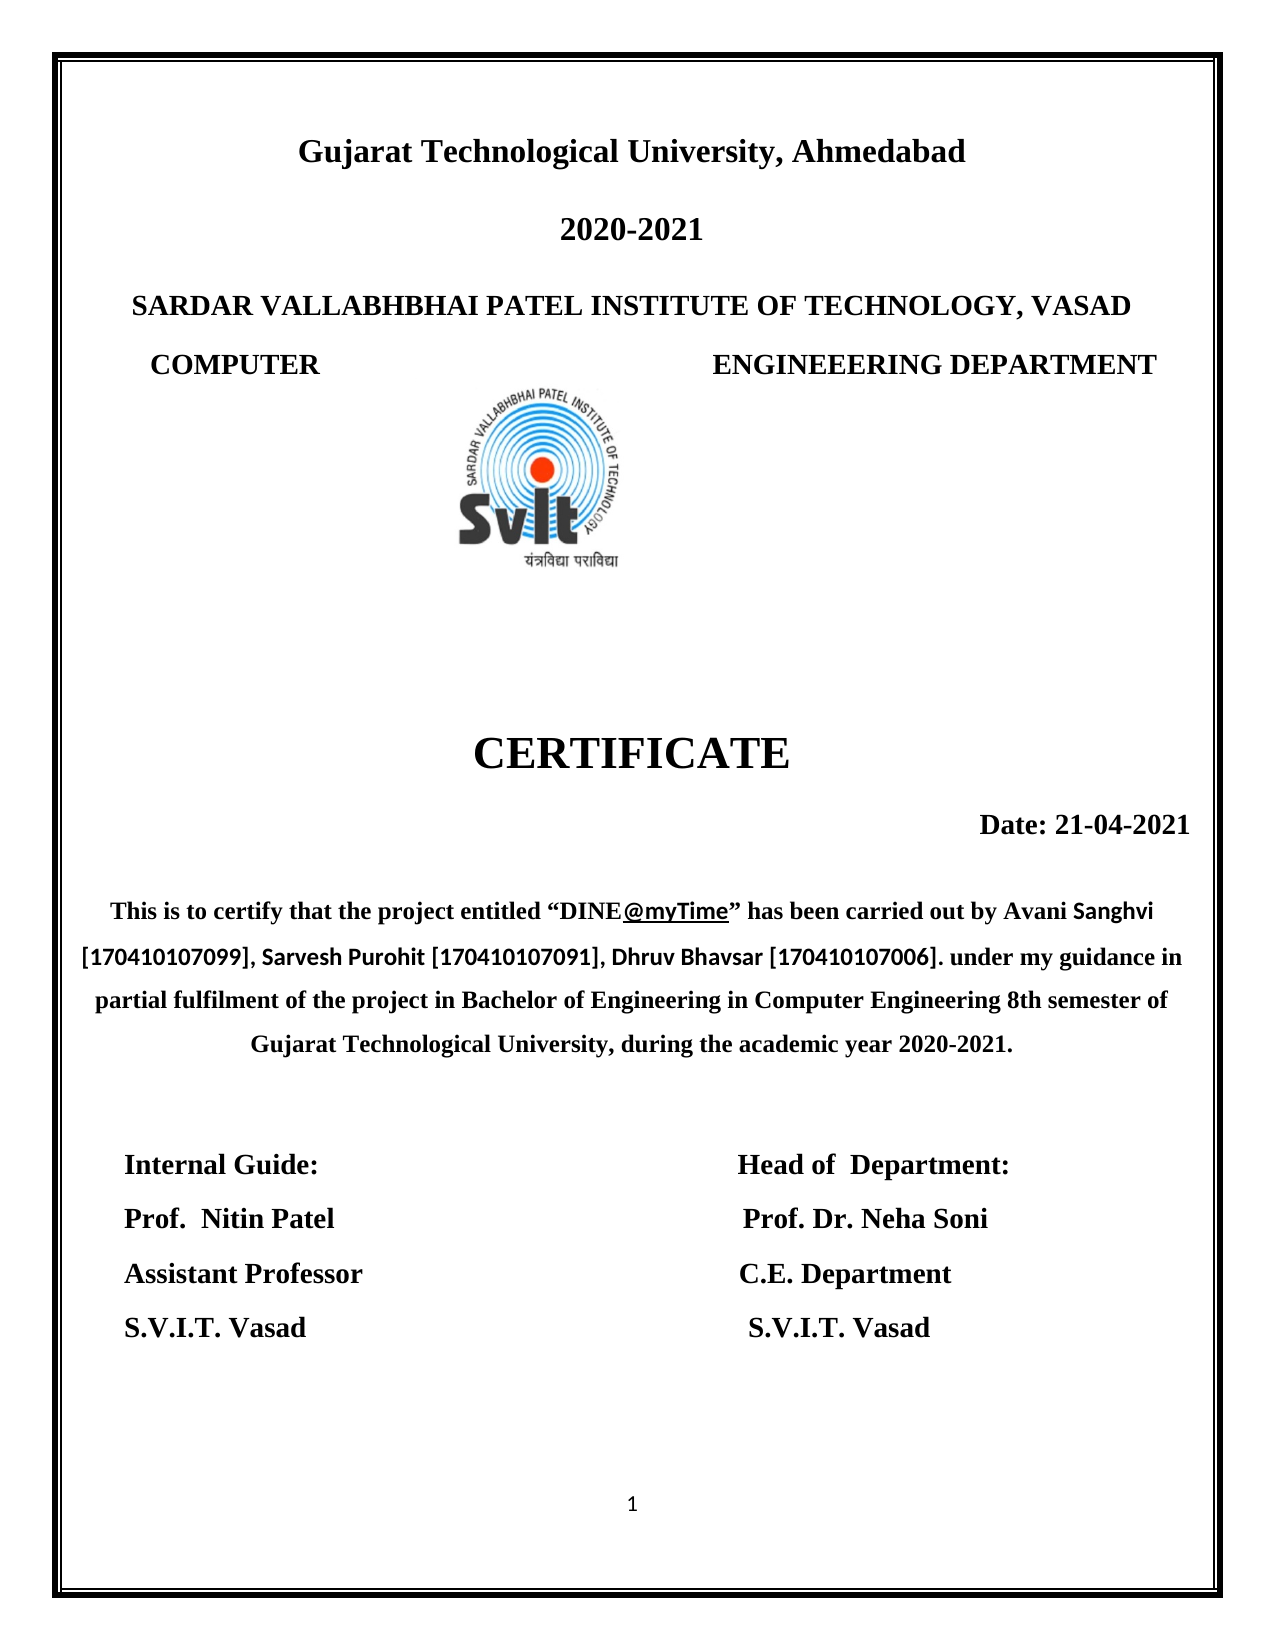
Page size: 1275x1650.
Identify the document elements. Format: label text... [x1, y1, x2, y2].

text COMPUTER ENGINEEERING DEPARTMENT [73, 347, 1191, 381]
text 2020-2021 [73, 209, 1191, 248]
text SARDAR VALLABHBHAI PATEL INSTITUTE OF TECHNOLOGY, VASAD [73, 288, 1191, 321]
picture [415, 378, 661, 574]
text S.V.I.T. Vasad S.V.I.T. Vasad [73, 1310, 1191, 1344]
text CERTIFICATE [73, 726, 1191, 778]
text Prof. Nitin Patel Prof. Dr. Neha Soni [73, 1201, 1191, 1235]
text This is to certify that the project entitled “DINE@myTime” has been carried out by Avani Sanghvi [170410107099], Sarvesh Purohit [170410107091], Dhruv Bhavsar [170410107006]. under my guidance in partial fulfilment of the project in Bachelor of Engineering in Computer Engineering 8th semester of Gujarat Technological University, during the academic year 2020-2021. [73, 895, 1191, 1057]
text Date: 21-04-2021 [73, 807, 1191, 841]
text Gujarat Technological University, Ahmedabad [73, 131, 1191, 169]
text Assistant Professor C.E. Department [73, 1256, 1191, 1289]
text Internal Guide: Head of Department: [73, 1147, 1191, 1181]
